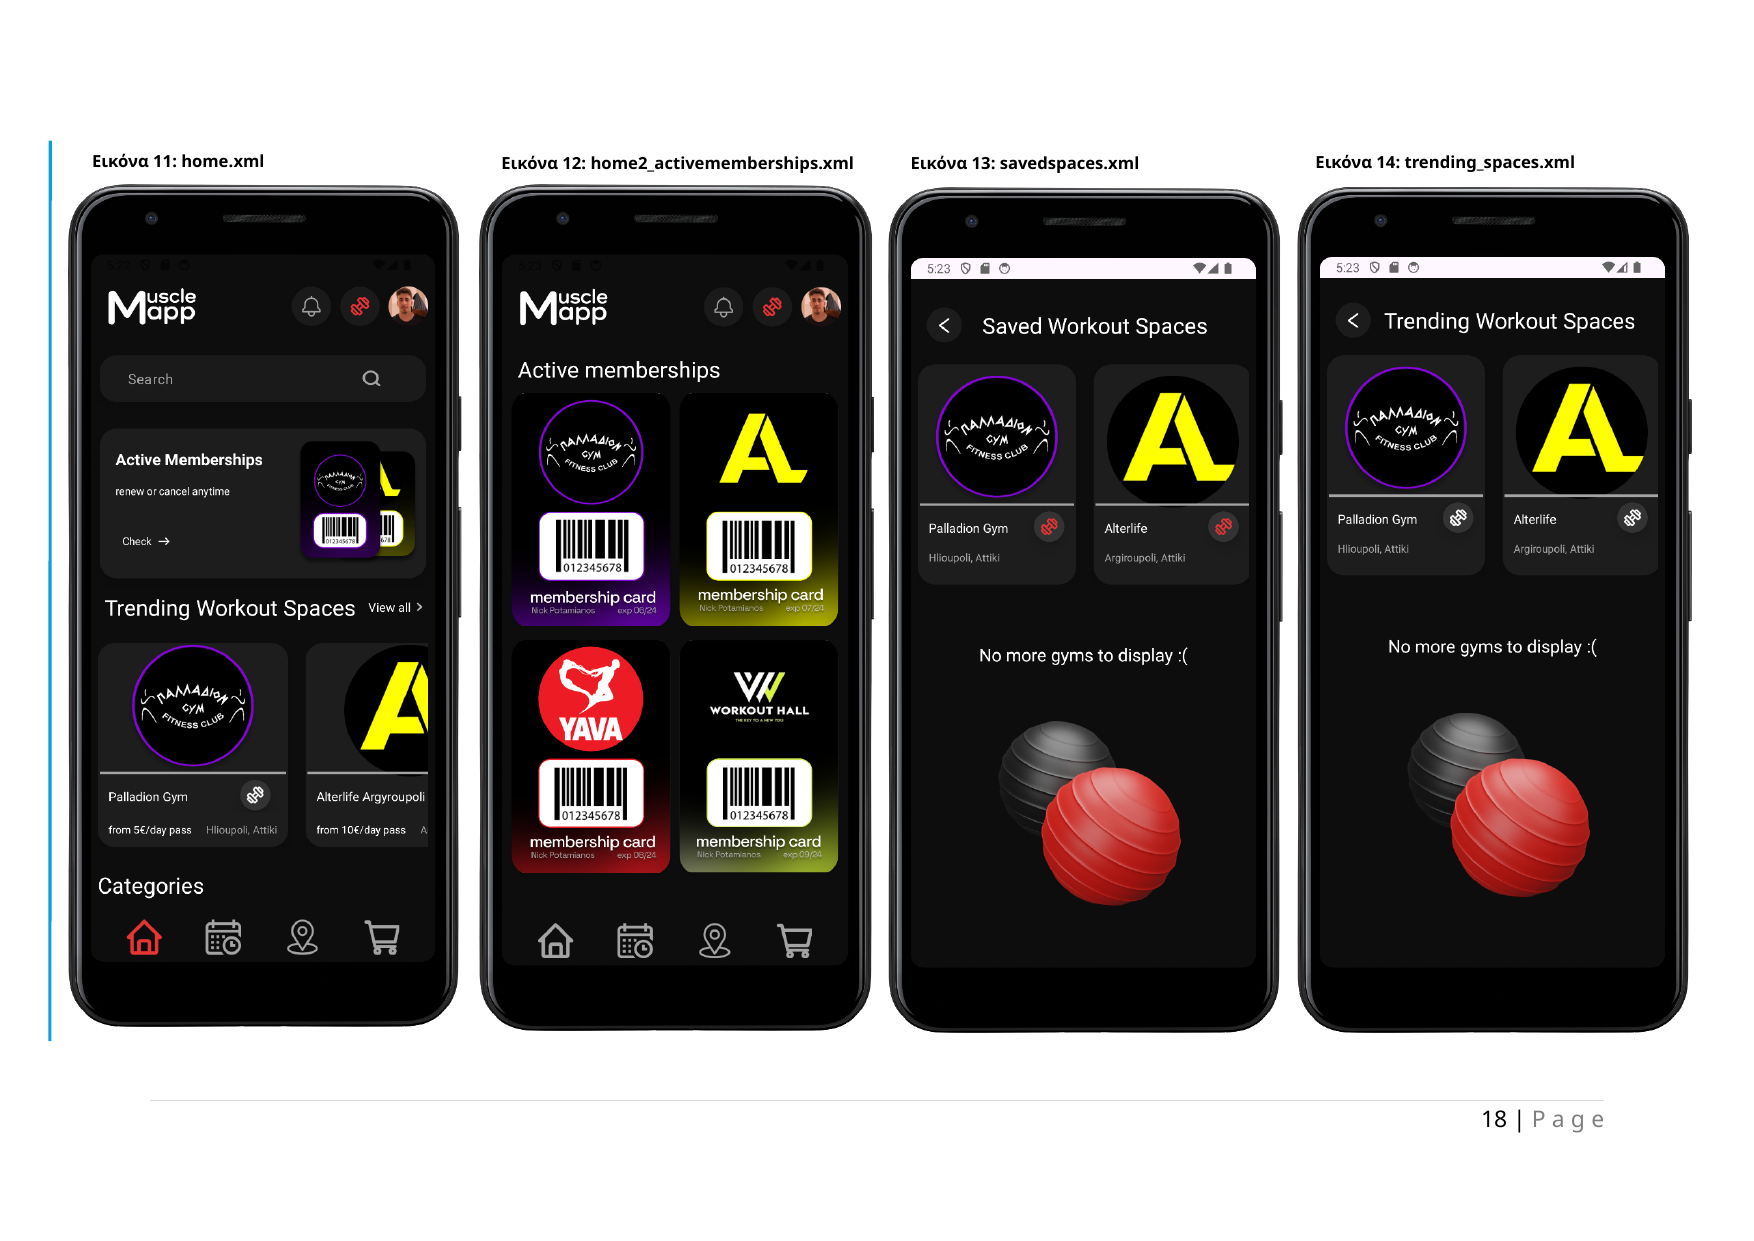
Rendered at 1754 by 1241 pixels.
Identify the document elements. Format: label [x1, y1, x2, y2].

picture [888, 187, 1283, 1033]
picture [479, 184, 874, 1031]
picture [68, 184, 462, 1027]
picture [1297, 187, 1692, 1033]
